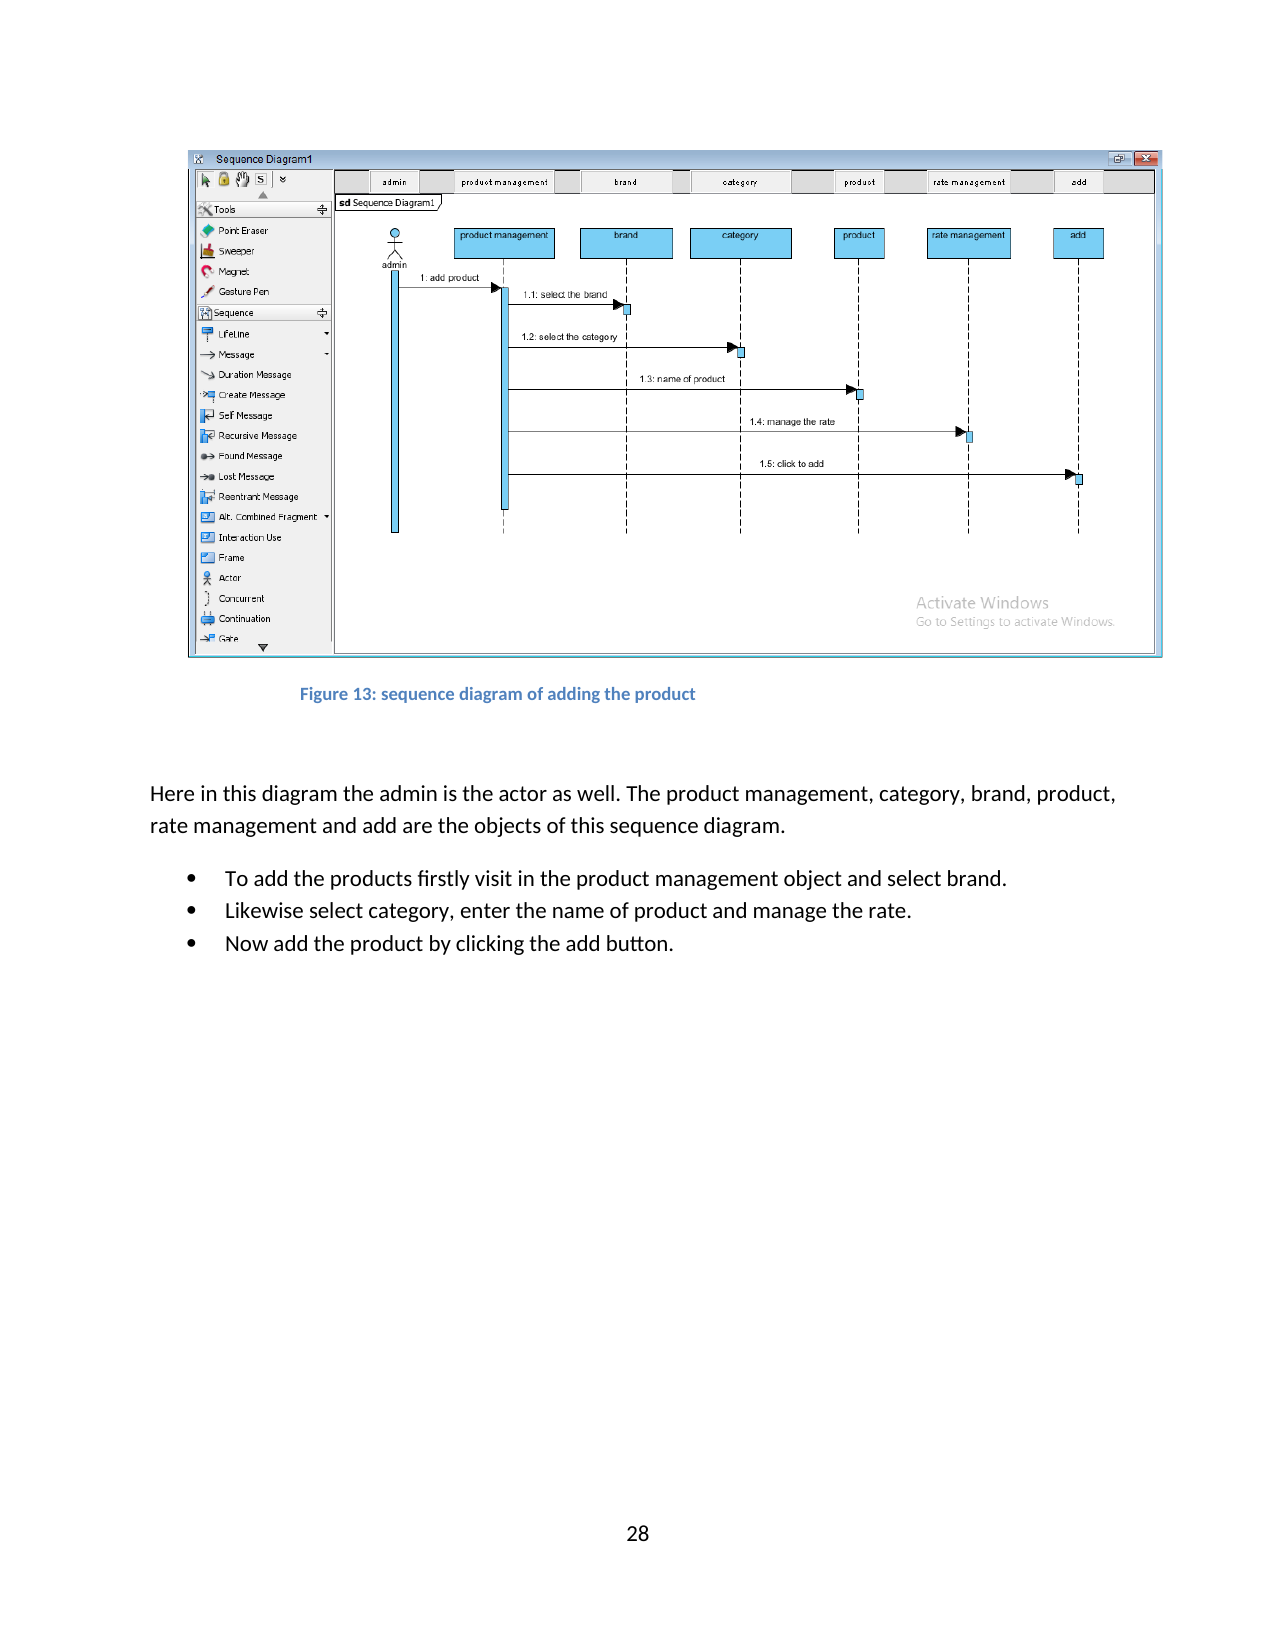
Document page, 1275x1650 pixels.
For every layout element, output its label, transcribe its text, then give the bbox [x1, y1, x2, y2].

picture [187, 150, 1163, 658]
list Likewise select category, enter the name of product and manage the rate. [187, 896, 1125, 924]
list To add the products firstly visit in the product management object and select brand. [187, 864, 1125, 892]
list Now add the product by clicking the add button. [187, 929, 1125, 957]
text Here in this diagram the admin is the actor as well. The product management, category, brand, product, rate management and add are the objects of this sequence diagram. [150, 779, 1125, 839]
